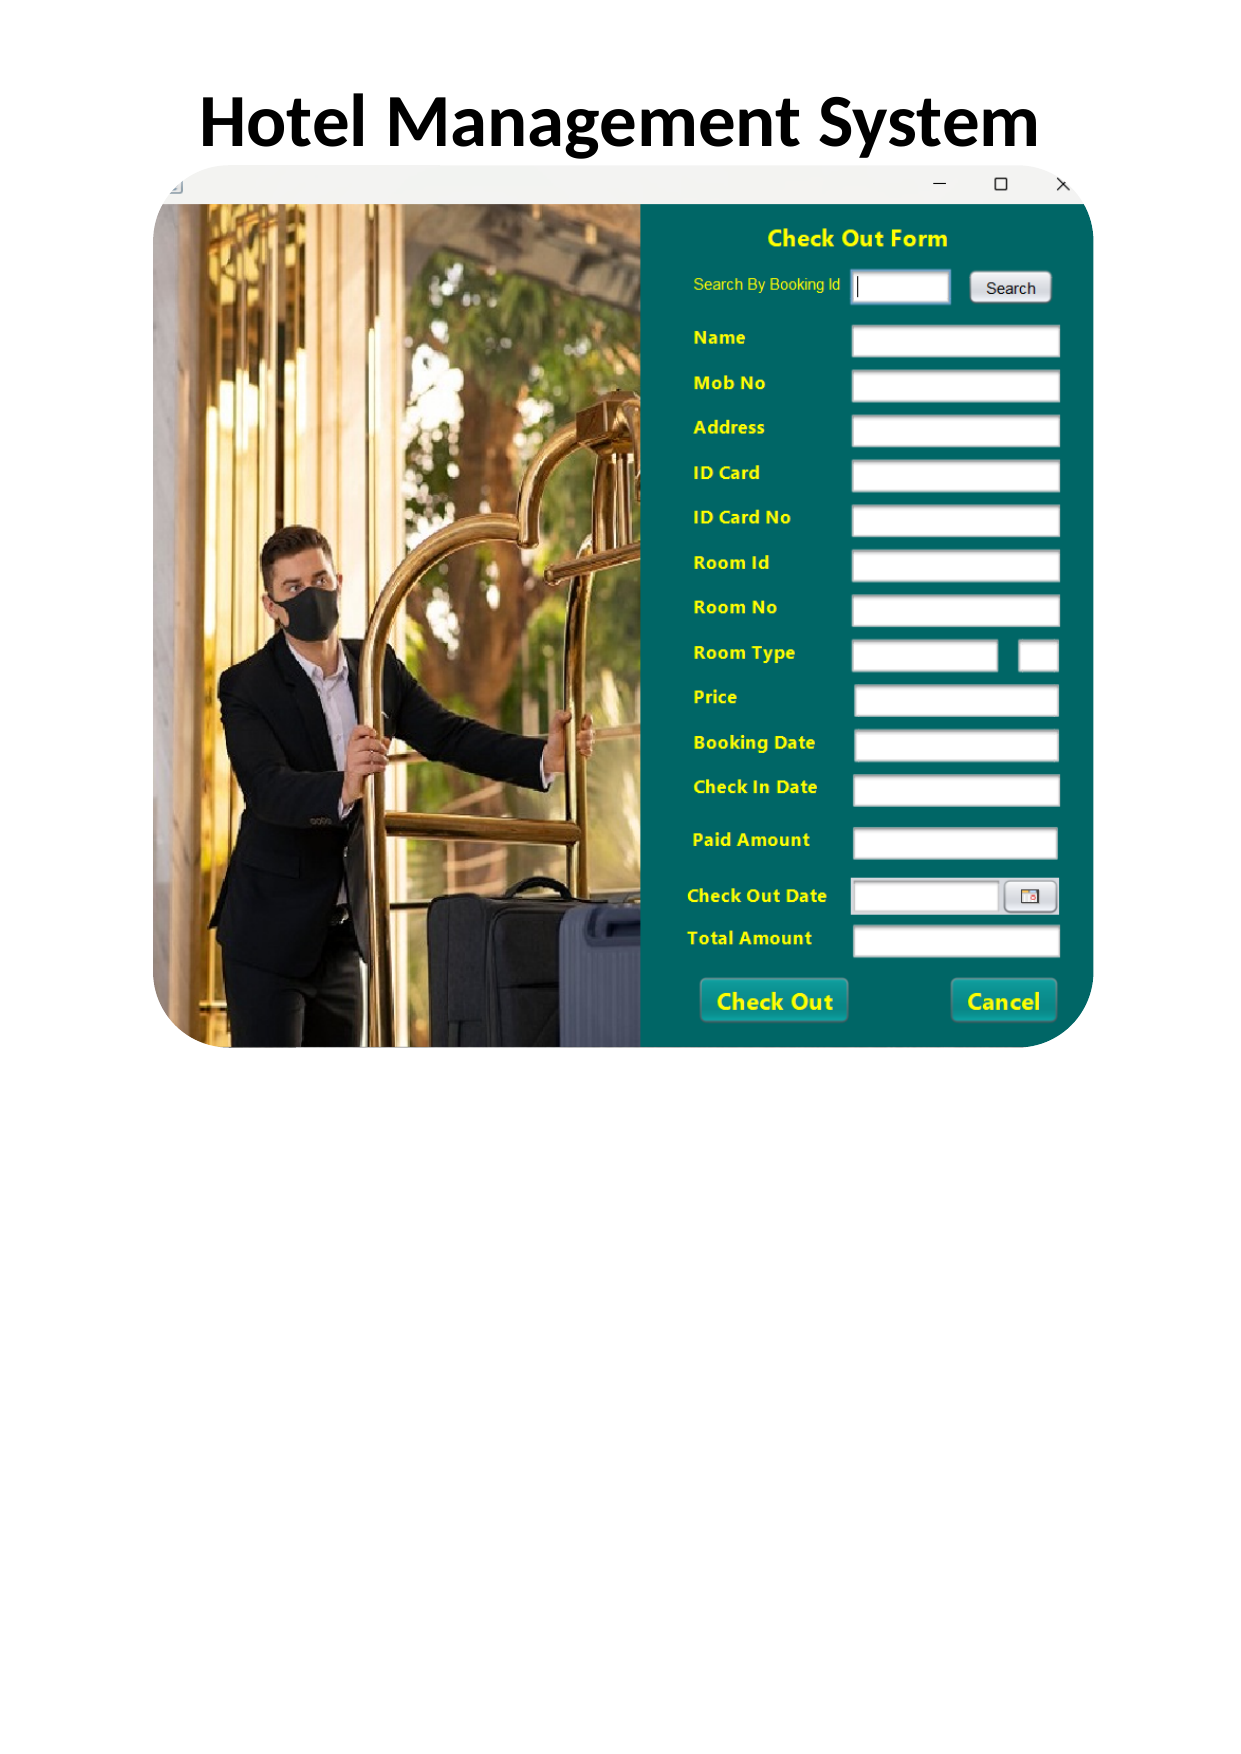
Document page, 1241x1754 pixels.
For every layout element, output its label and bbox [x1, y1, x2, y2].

picture [153, 165, 1094, 1048]
